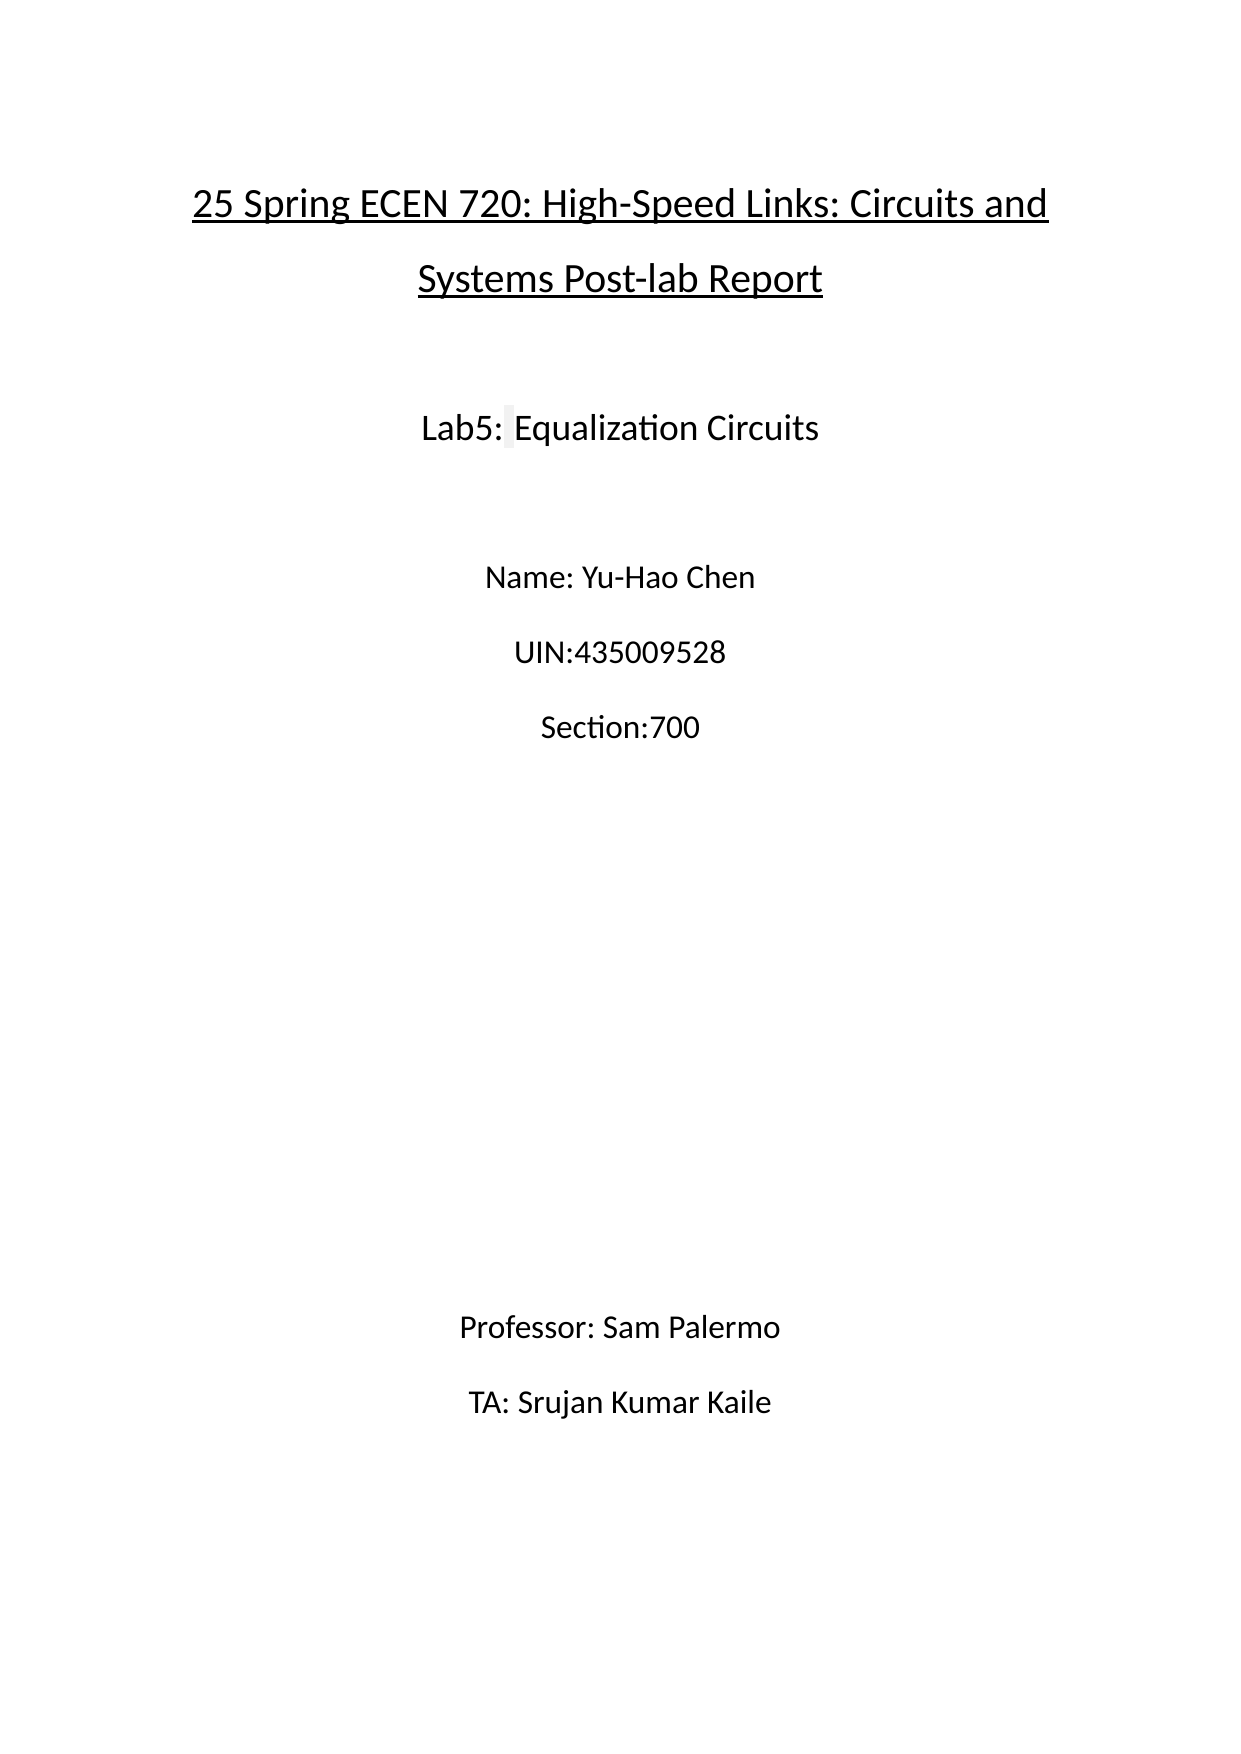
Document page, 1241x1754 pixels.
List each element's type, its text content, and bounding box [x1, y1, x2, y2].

text Professor: Sam Palermo [187, 1289, 1053, 1364]
text Name: Yu-Hao Chen [187, 539, 1053, 614]
text UIN:435009528 [187, 614, 1053, 689]
text TA: Srujan Kumar Kaile [187, 1364, 1053, 1439]
text Lab5: Equalization Circuits [187, 389, 1053, 464]
text Section:700 [187, 689, 1053, 764]
text 25 Spring ECEN 720: High-Speed Links: Circuits and Systems Post-lab Report [187, 164, 1053, 314]
